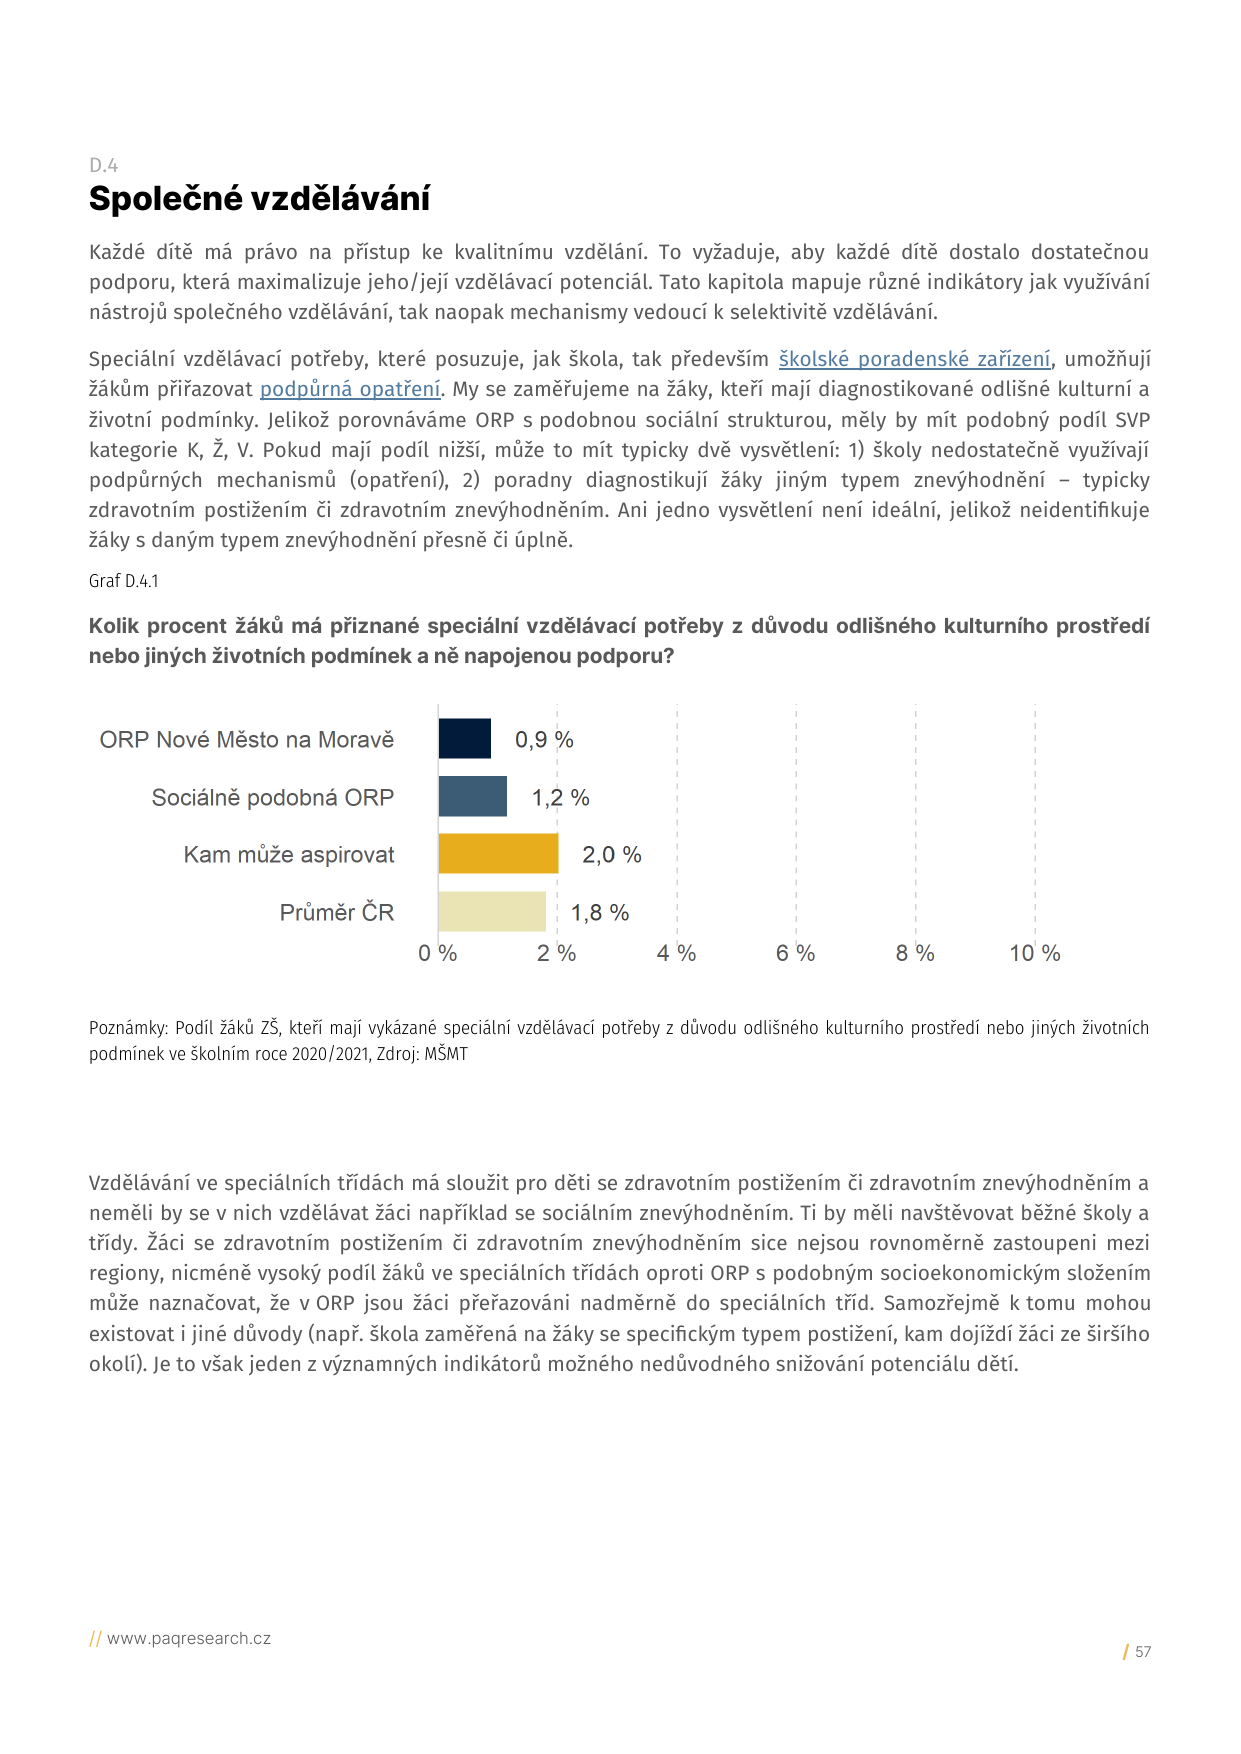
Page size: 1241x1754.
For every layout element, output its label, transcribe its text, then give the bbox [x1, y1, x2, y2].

text Každé dítě má právo na přístup ke kvalitnímu vzdělání. To vyžaduje, aby každé dítě dostalo dostatečnou podporu, která maximalizuje jeho/její vzdělávací potenciál. Tato kapitola mapuje různé indikátory jak využívání nástrojů společného vzdělávání, tak naopak mechanismy vedoucí k selektivitě vzdělávání. [89, 235, 1152, 325]
text Vzdělávání ve speciálních třídách má sloužit pro děti se zdravotním postižením či zdravotním znevýhodněním a neměli by se v nich vzdělávat žáci například se sociálním znevýhodněním. Ti by měli navštěvovat běžné školy a třídy. Žáci se zdravotním postižením či zdravotním znevýhodněním sice nejsou rovnoměrně zastoupeni mezi regiony, nicméně vysoký podíl žáků ve speciálních třídách oproti ORP s podobným socioekonomickým složením může naznačovat, že v ORP jsou žáci přeřazováni nadměrně do speciálních tříd. Samozřejmě k tomu mohou existovat i jiné důvody (např. škola zaměřená na žáky se specifickým typem postižení, kam dojíždí žáci ze širšího okolí). Je to však jeden z významných indikátorů možného nedůvodného snižování potenciálu dětí. [89, 1165, 1152, 1377]
text Poznámky: Podíl žáků ZŠ, kteří mají vykázané speciální vzdělávací potřeby z důvodu odlišného kulturního prostředí nebo jiných životních podmínek ve školním roce 2020/2021, Zdroj: MŠMT [89, 1017, 1152, 1065]
text Kolik procent žáků má přiznané speciální vzdělávací potřeby z důvodu odlišného kulturního prostředí nebo jiných životních podmínek a ně napojenou podporu? [89, 608, 1152, 669]
text Speciální vzdělávací potřeby, které posuzuje, jak škola, tak především školské poradenské zařízení, umožňují žákům přiřazovat podpůrná opatření. My se zaměřujeme na žáky, kteří mají diagnostikované odlišné kulturní a životní podmínky. Jelikož porovnáváme ORP s podobnou sociální strukturou, měly by mít podobný podíl SVP kategorie K, Ž, V. Pokud mají podíl nižší, může to mít typicky dvě vysvětlení: 1) školy nedostatečně využívají podpůrných mechanismů (opatření), 2) poradny diagnostikují žáky jiným typem znevýhodnění – typicky zdravotním postižením či zdravotním znevýhodněním. Ani jedno vysvětlení není ideální, jelikož neidentifikuje žáky s daným typem znevýhodnění přesně či úplně. [89, 342, 1152, 553]
text D.4 [89, 148, 1152, 178]
picture [88, 668, 1139, 1001]
subtitle Společné vzdělávání [89, 178, 1152, 218]
text Graf D.4.1 [89, 570, 1152, 593]
